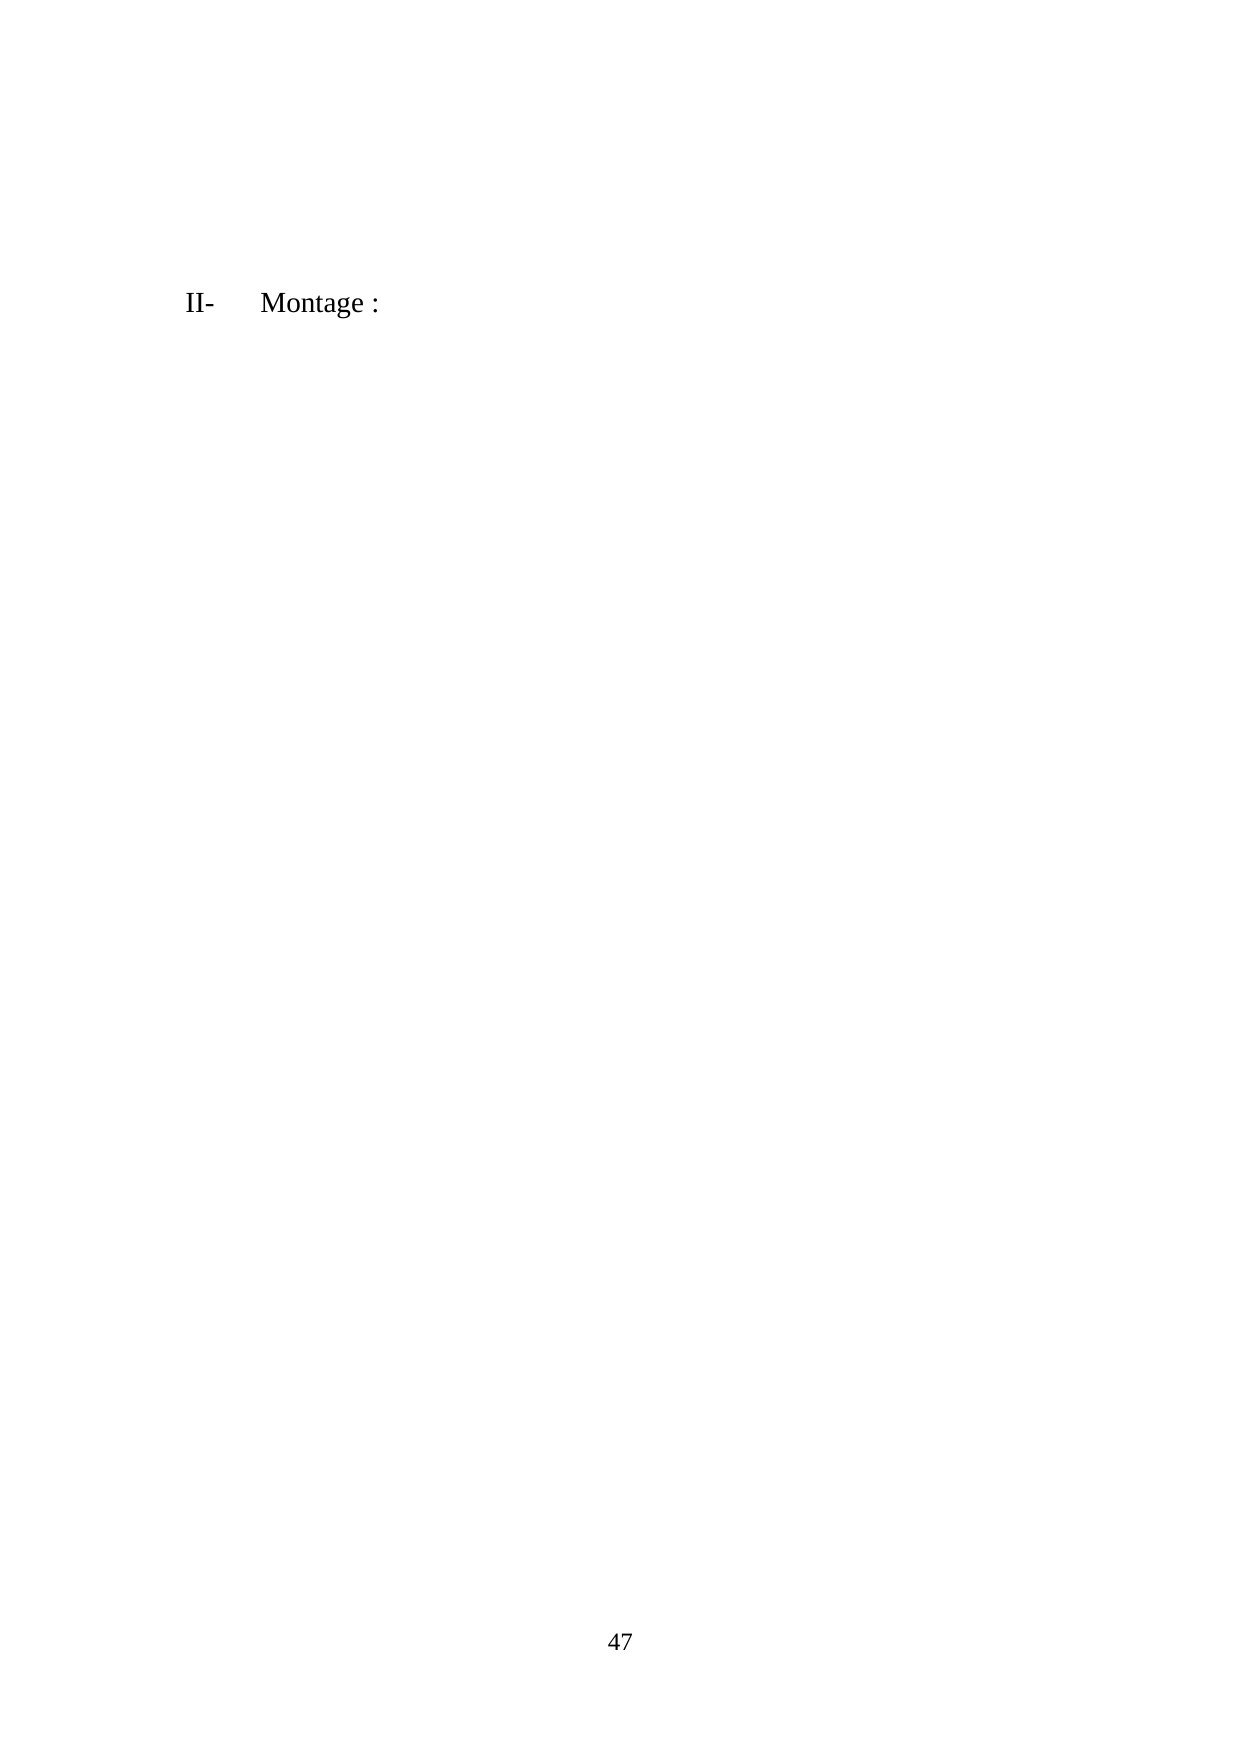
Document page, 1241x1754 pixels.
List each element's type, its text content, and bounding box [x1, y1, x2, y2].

list Montage : [185, 285, 1092, 318]
